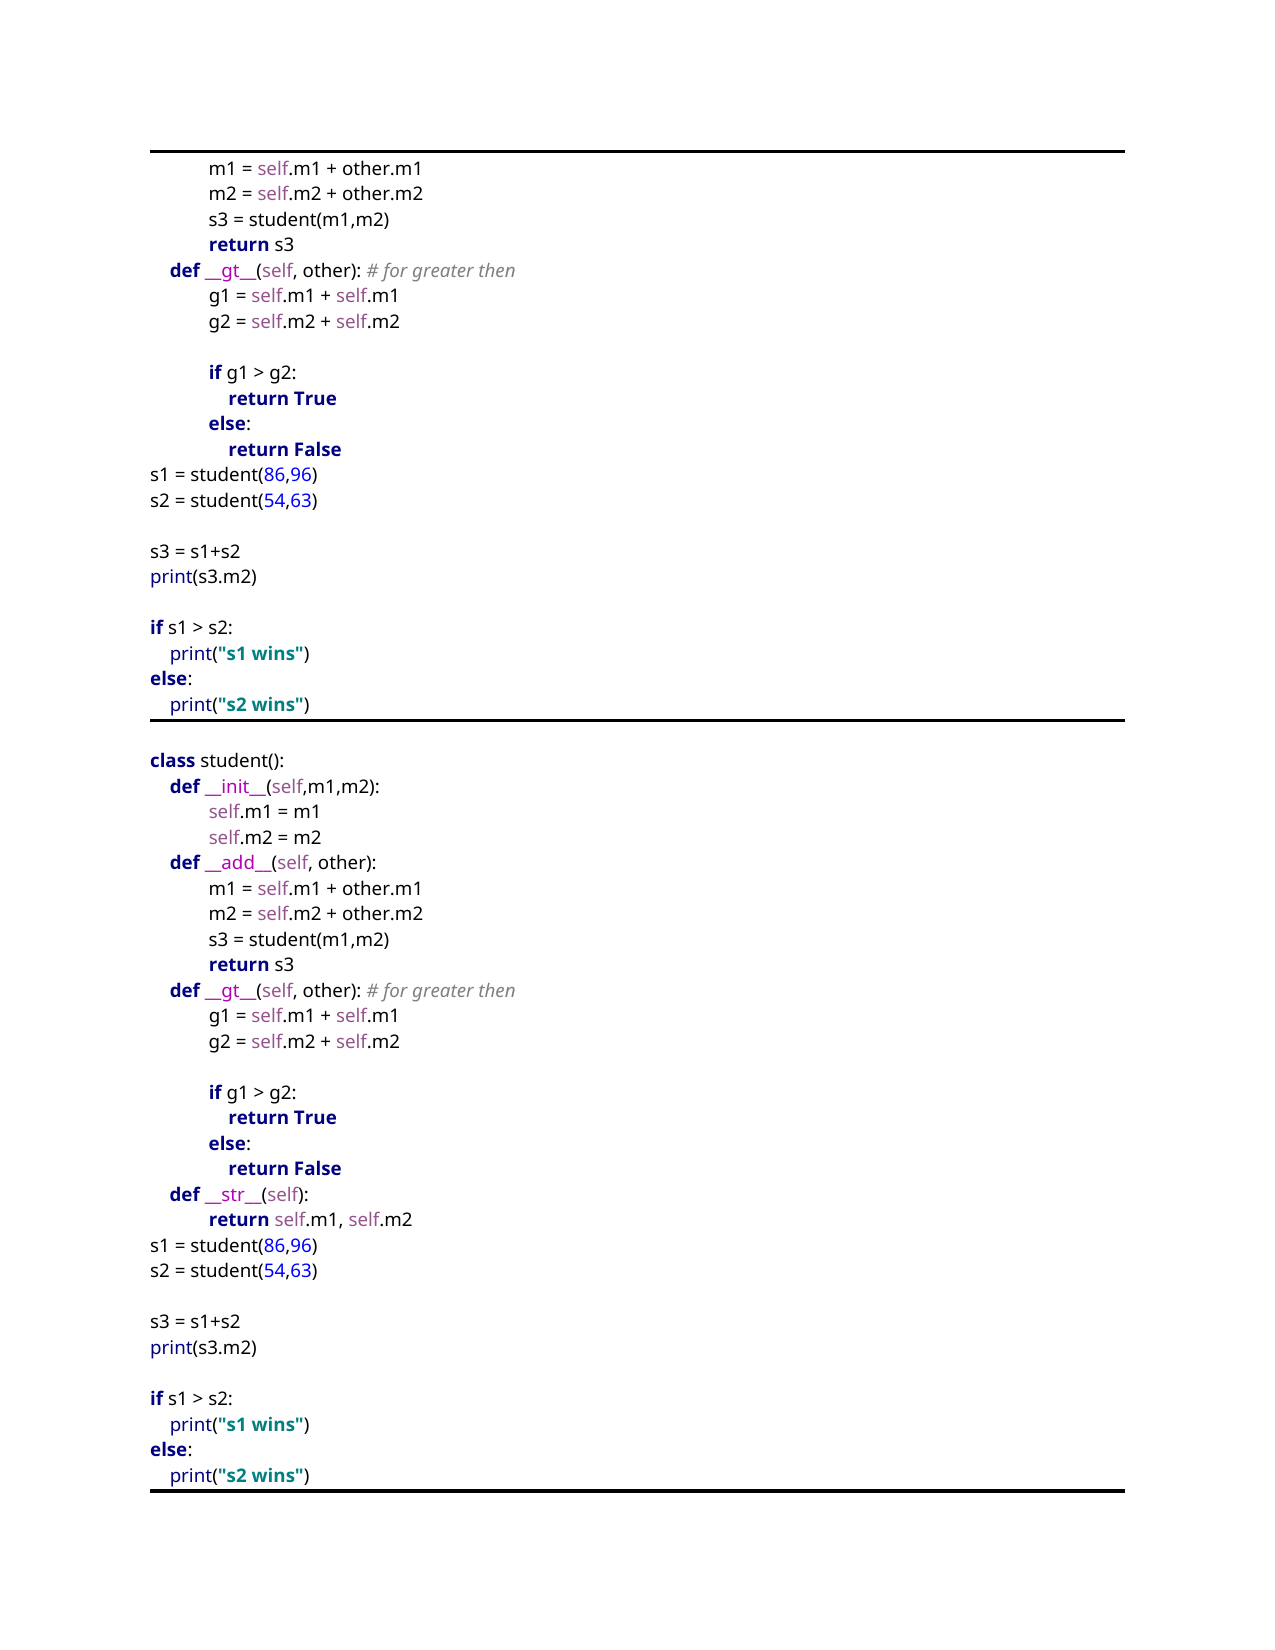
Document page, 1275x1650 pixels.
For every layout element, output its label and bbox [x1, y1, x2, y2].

text [150, 747, 1125, 1489]
text [150, 153, 1125, 719]
